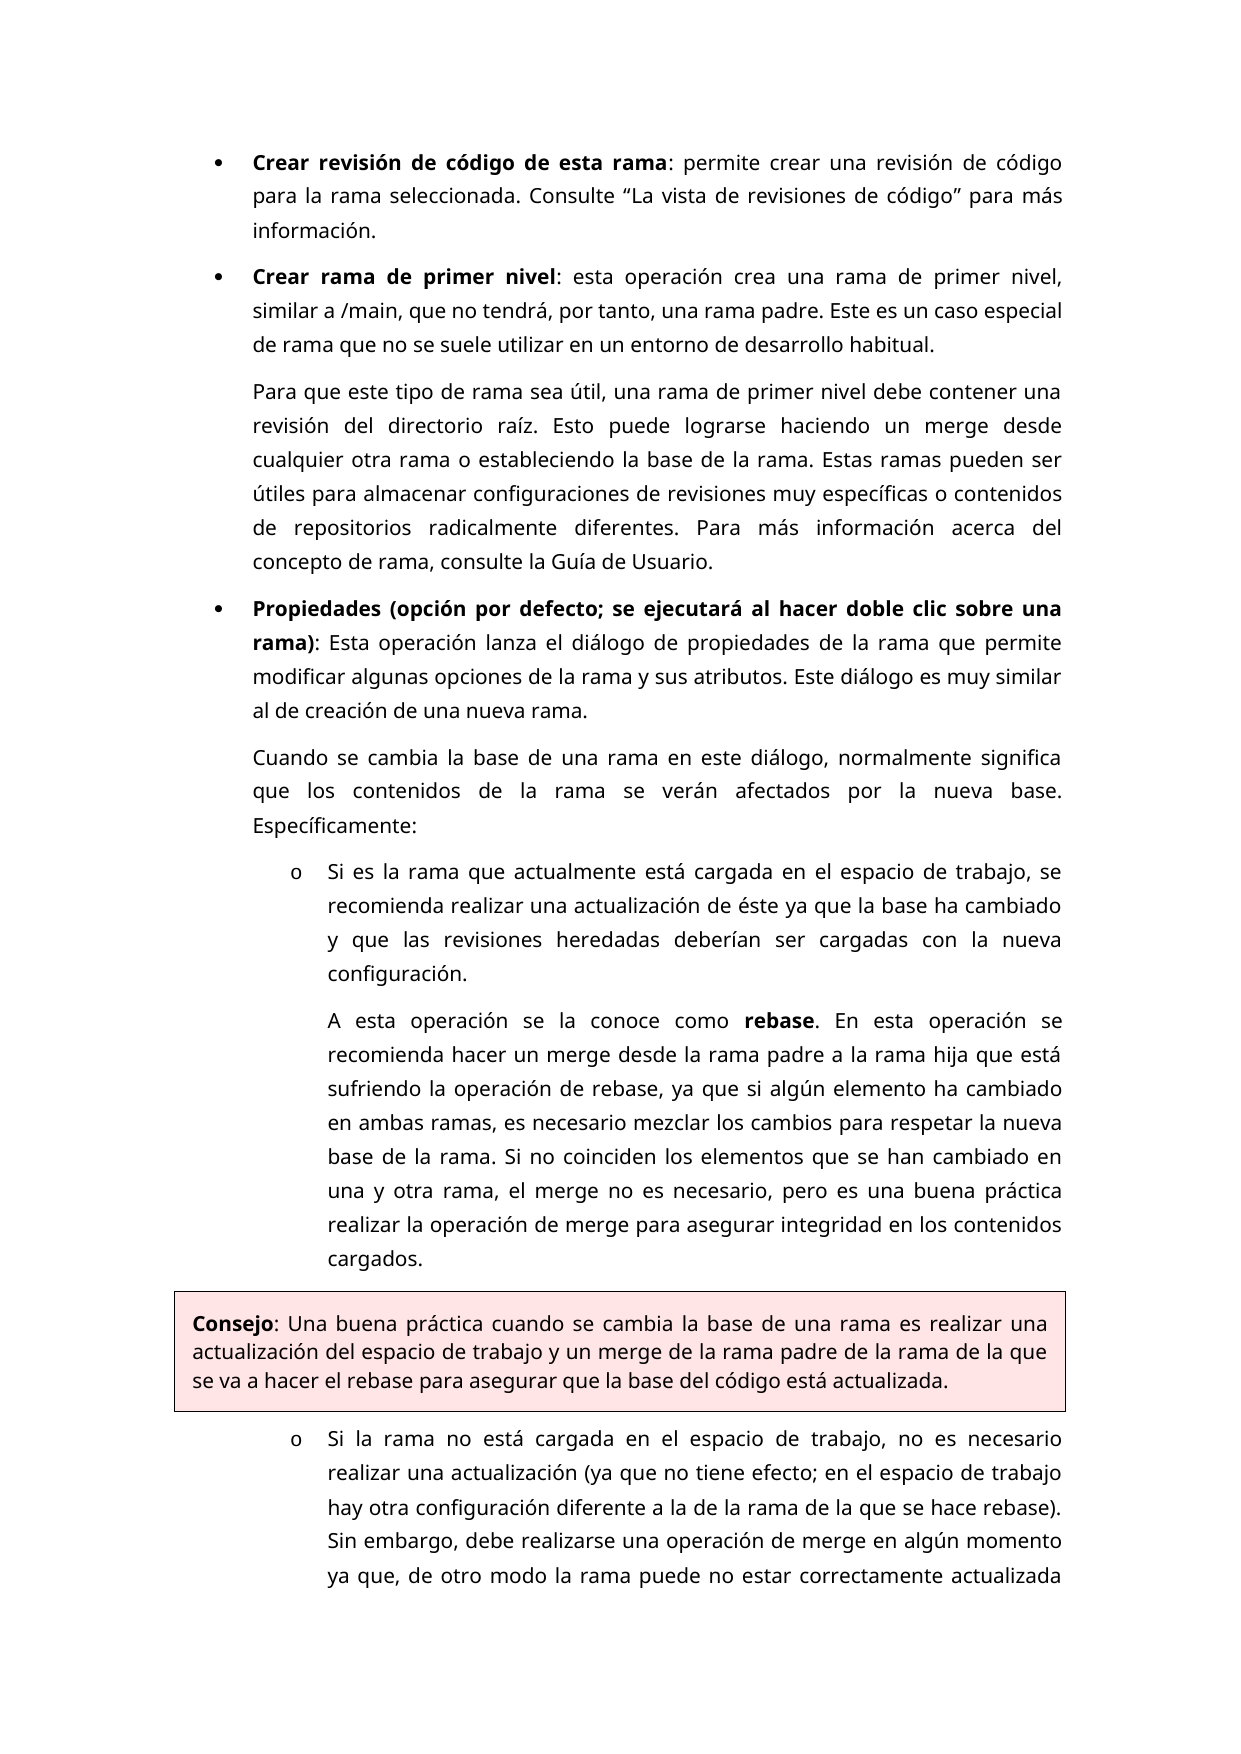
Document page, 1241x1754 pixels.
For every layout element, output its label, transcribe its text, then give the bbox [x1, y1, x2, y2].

list Si es la rama que actualmente está cargada en el espacio de trabajo, se recomienda realizar una actualización de éste ya que la base ha cambiado y que las revisiones heredadas deberían ser cargadas con la nueva configuración. [290, 857, 1063, 988]
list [290, 1424, 1063, 1589]
text Cuando se cambia la base de una rama en este diálogo, normalmente significa que los contenidos de la rama se verán afectados por la nueva base. Específicamente: [252, 743, 1063, 839]
list Propiedades (opción por defecto; se ejecutará al hacer doble clic sobre una rama): Esta operación lanza el diálogo de propiedades de la rama que permite modificar algunas opciones de la rama y sus atributos. Este diálogo es muy similar al de creación de una nueva rama. [215, 594, 1063, 724]
text A esta operación se la conoce como rebase. En esta operación se recomienda hacer un merge desde la rama padre a la rama hija que está sufriendo la operación de rebase, ya que si algún elemento ha cambiado en ambas ramas, es necesario mezclar los cambios para respetar la nueva base de la rama. Si no coinciden los elementos que se han cambiado en una y otra rama, el merge no es necesario, pero es una buena práctica realizar la operación de merge para asegurar integridad en los contenidos cargados. [327, 1006, 1063, 1273]
list Crear revisión de código de esta rama: permite crear una revisión de código para la rama seleccionada. Consulte “La vista de revisiones de código” para más información. [215, 148, 1063, 244]
text Para que este tipo de rama sea útil, una rama de primer nivel debe contener una revisión del directorio raíz. Esto puede lograrse haciendo un merge desde cualquier otra rama o estableciendo la base de la rama. Estas ramas pueden ser útiles para almacenar configuraciones de revisiones muy específicas o contenidos de repositorios radicalmente diferentes. Para más información acerca del concepto de rama, consulte la Guía de Usuario. [252, 377, 1063, 576]
list Crear rama de primer nivel: esta operación crea una rama de primer nivel, similar a /main, que no tendrá, por tanto, una rama padre. Este es un caso especial de rama que no se suele utilizar en un entorno de desarrollo habitual. [215, 262, 1063, 359]
text Consejo: Una buena práctica cuando se cambia la base de una rama es realizar una actualización del espacio de trabajo y un merge de la rama padre de la rama de la que se va a hacer el rebase para asegurar que la base del código está actualizada. [175, 1292, 1065, 1411]
